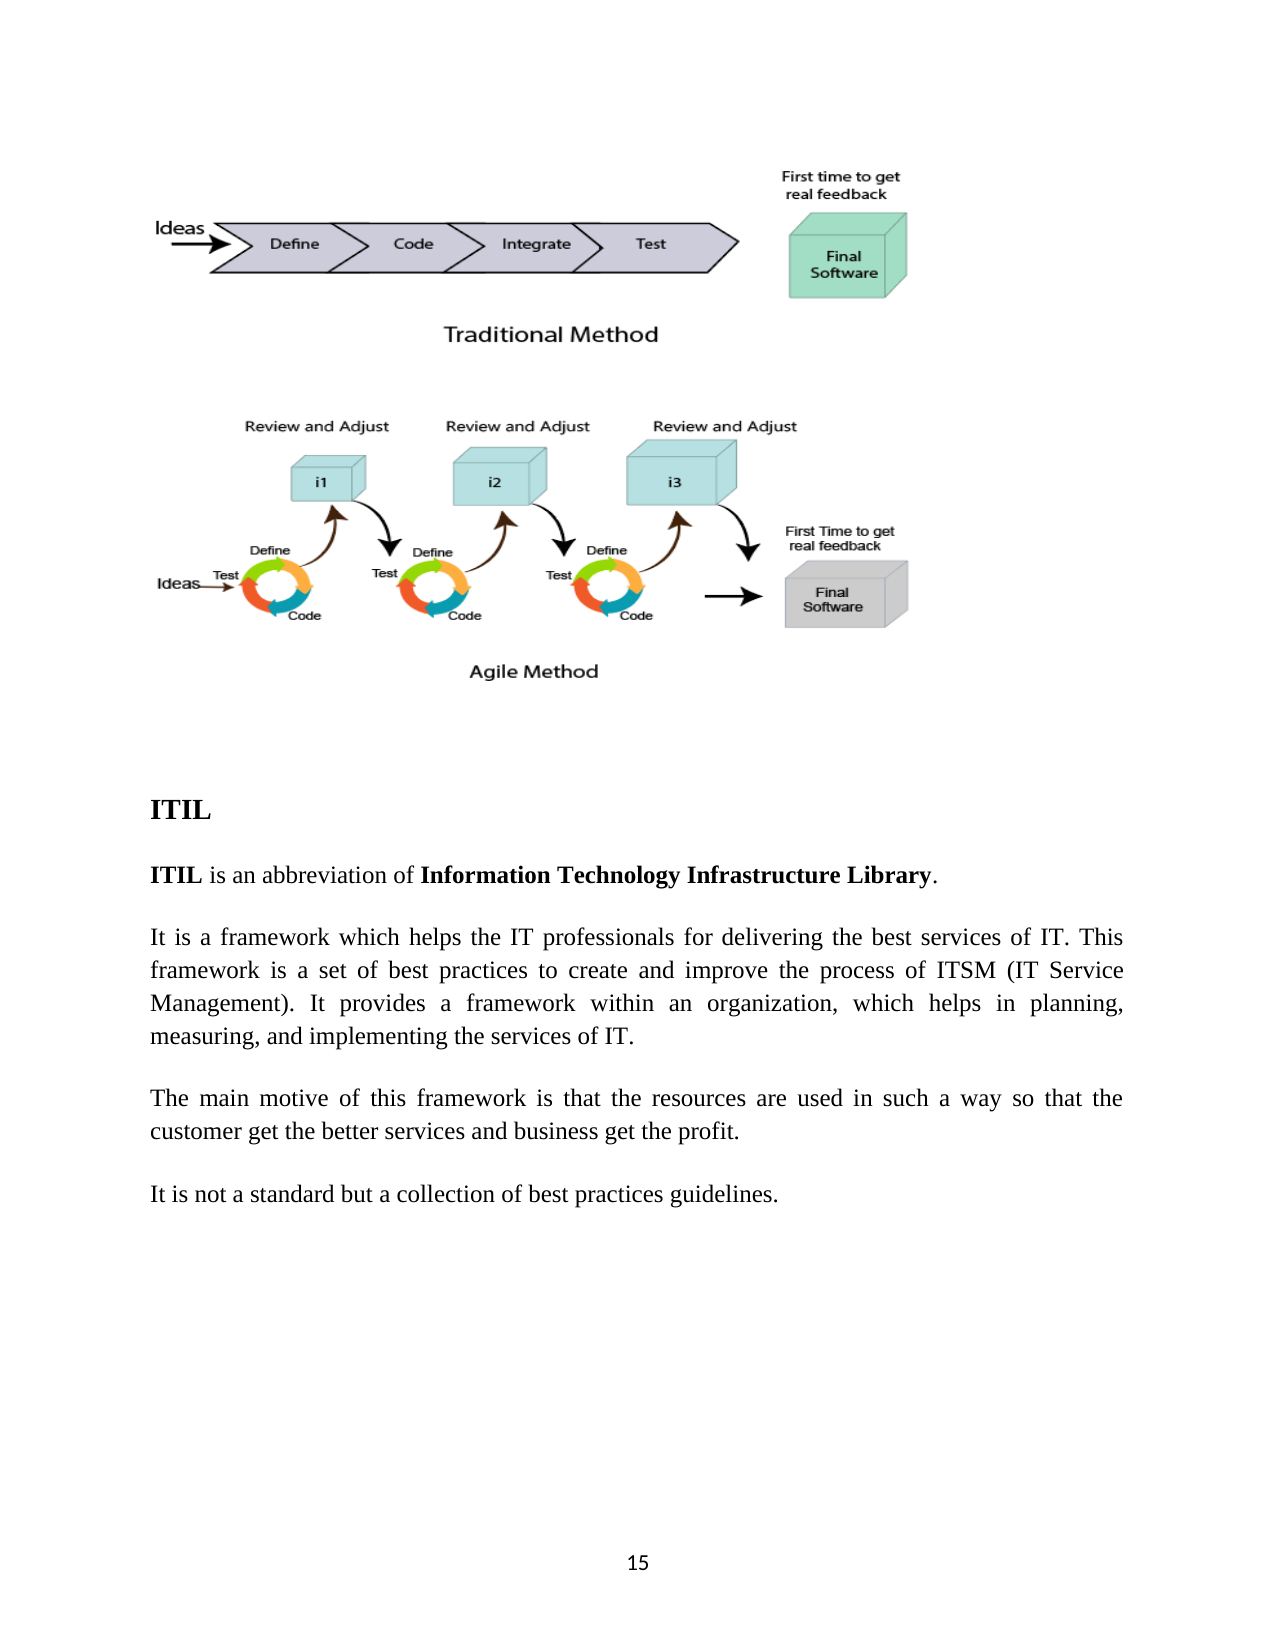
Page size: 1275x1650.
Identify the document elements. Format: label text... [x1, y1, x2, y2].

text ITIL is an abbreviation of Information Technology Infrastructure Library. [150, 860, 1125, 889]
text The main motive of this framework is that the resources are used in such a way so that the customer get the better services and business get the profit. [150, 1083, 1125, 1145]
text It is not a standard but a collection of best practices guidelines. [150, 1179, 1125, 1207]
subtitle ITIL [150, 792, 1125, 826]
picture [150, 168, 918, 682]
text It is a framework which helps the IT professionals for delivering the best services of IT. This framework is a set of best practices to create and improve the process of ITSM (IT Service Management). It provides a framework within an organization, which helps in planning, measuring, and implementing the services of IT. [150, 922, 1125, 1050]
